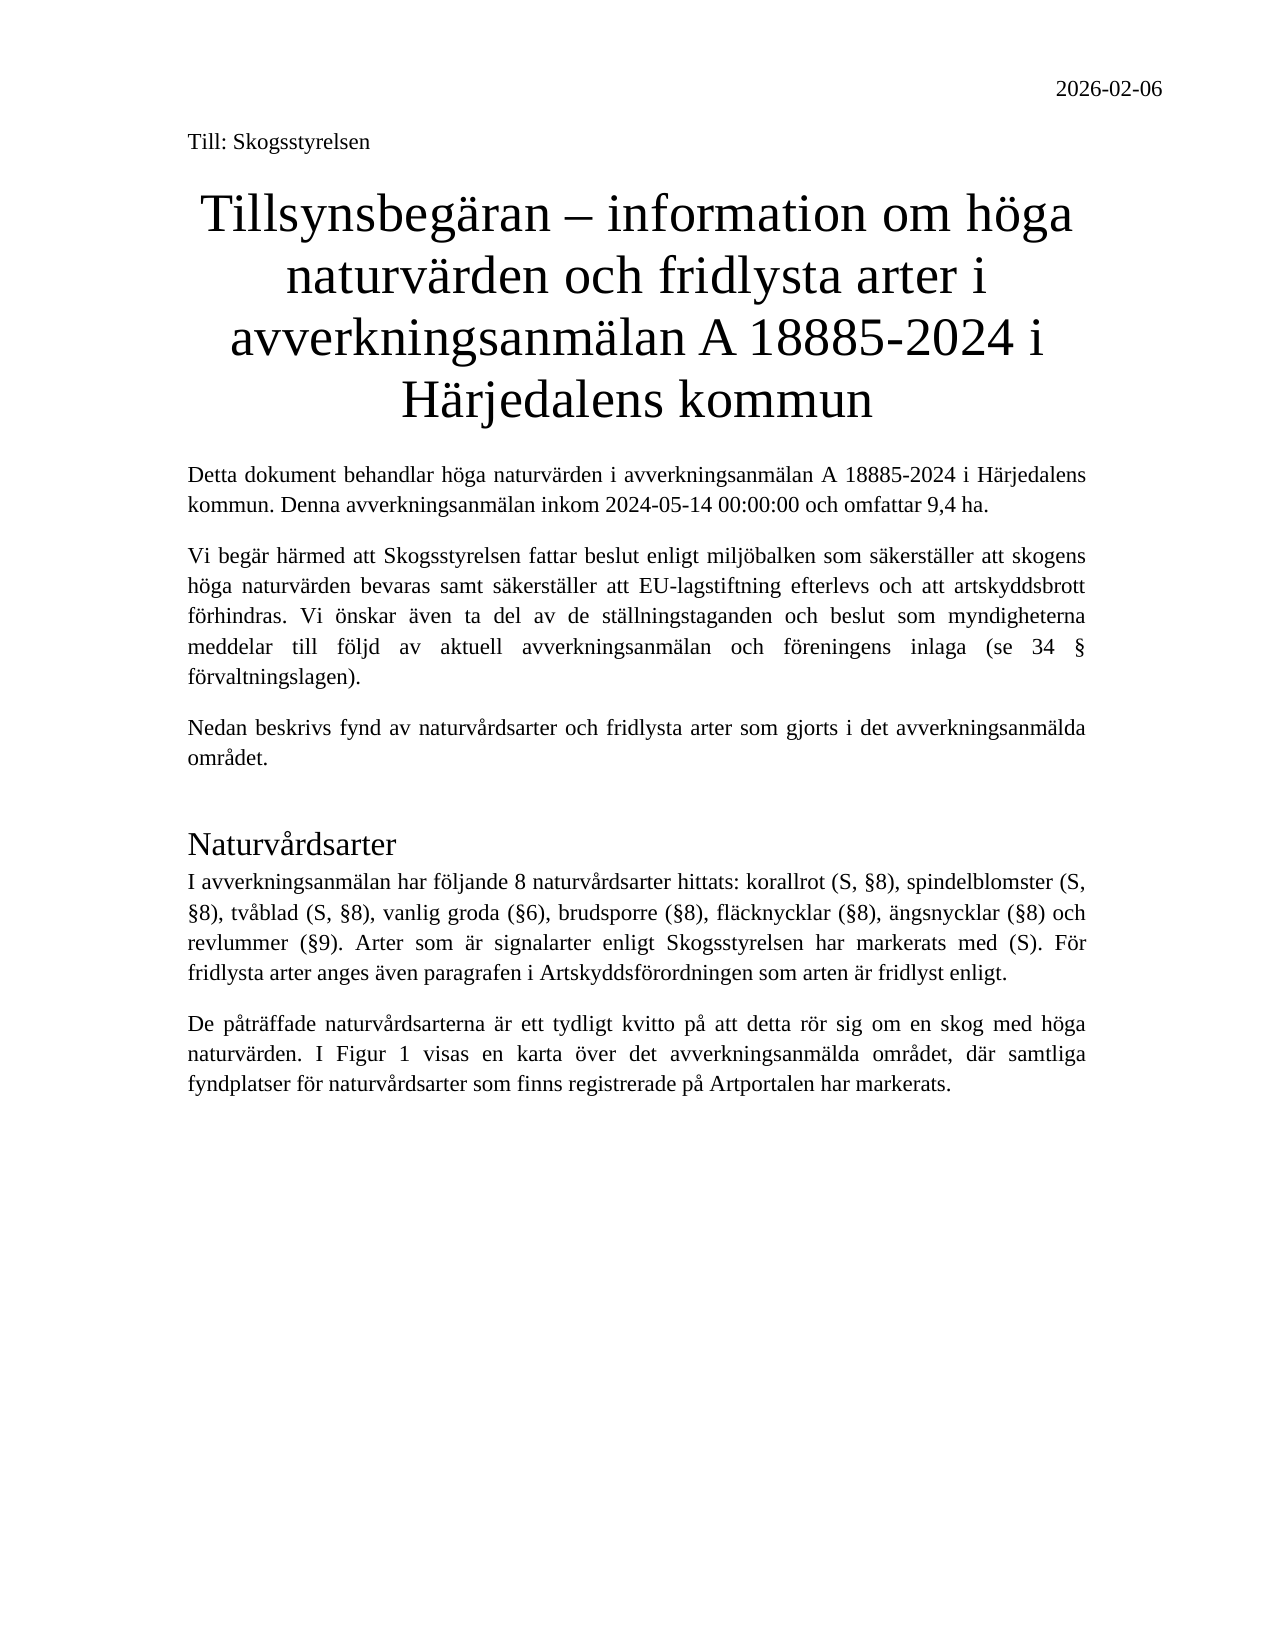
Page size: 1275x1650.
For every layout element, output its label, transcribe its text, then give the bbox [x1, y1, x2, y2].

subtitle Naturvårdsarter [187, 824, 1087, 863]
text De påträffade naturvårdsarterna är ett tydligt kvitto på att detta rör sig om en skog med höga naturvärden. I Figur 1 visas en karta över det avverkningsanmälda området, där samtliga fyndplatser för naturvårdsarter som finns registrerade på Artportalen har markerats. [187, 1010, 1087, 1097]
text Nedan beskrivs fynd av naturvårdsarter och fridlysta arter som gjorts i det avverkningsanmälda området. [187, 714, 1087, 771]
title Tillsynsbegäran – information om höga naturvärden och fridlysta arter i avverkningsanmälan A 18885-2024 i Härjedalens kommun [187, 180, 1087, 429]
text Vi begär härmed att Skogsstyrelsen fattar beslut enligt miljöbalken som säkerställer att skogens höga naturvärden bevaras samt säkerställer att EU-lagstiftning efterlevs och att artskyddsbrott förhindras. Vi önskar även ta del av de ställningstaganden och beslut som myndigheterna meddelar till följd av aktuell avverkningsanmälan och föreningens inlaga (se 34 § förvaltningslagen). [187, 542, 1087, 689]
text I avverkningsanmälan har följande 8 naturvårdsarter hittats: korallrot (S, §8), spindelblomster (S, §8), tvåblad (S, §8), vanlig groda (§6), brudsporre (§8), fläcknycklar (§8), ängsnycklar (§8) och revlummer (§9). Arter som är signalarter enligt Skogsstyrelsen har markerats med (S). För fridlysta arter anges även paragrafen i Artskyddsförordningen som arten är fridlyst enligt. [187, 868, 1087, 985]
text Detta dokument behandlar höga naturvärden i avverkningsanmälan A 18885-2024 i Härjedalens kommun. Denna avverkningsanmälan inkom 2024-05-14 00:00:00 och omfattar 9,4 ha. [187, 461, 1087, 517]
